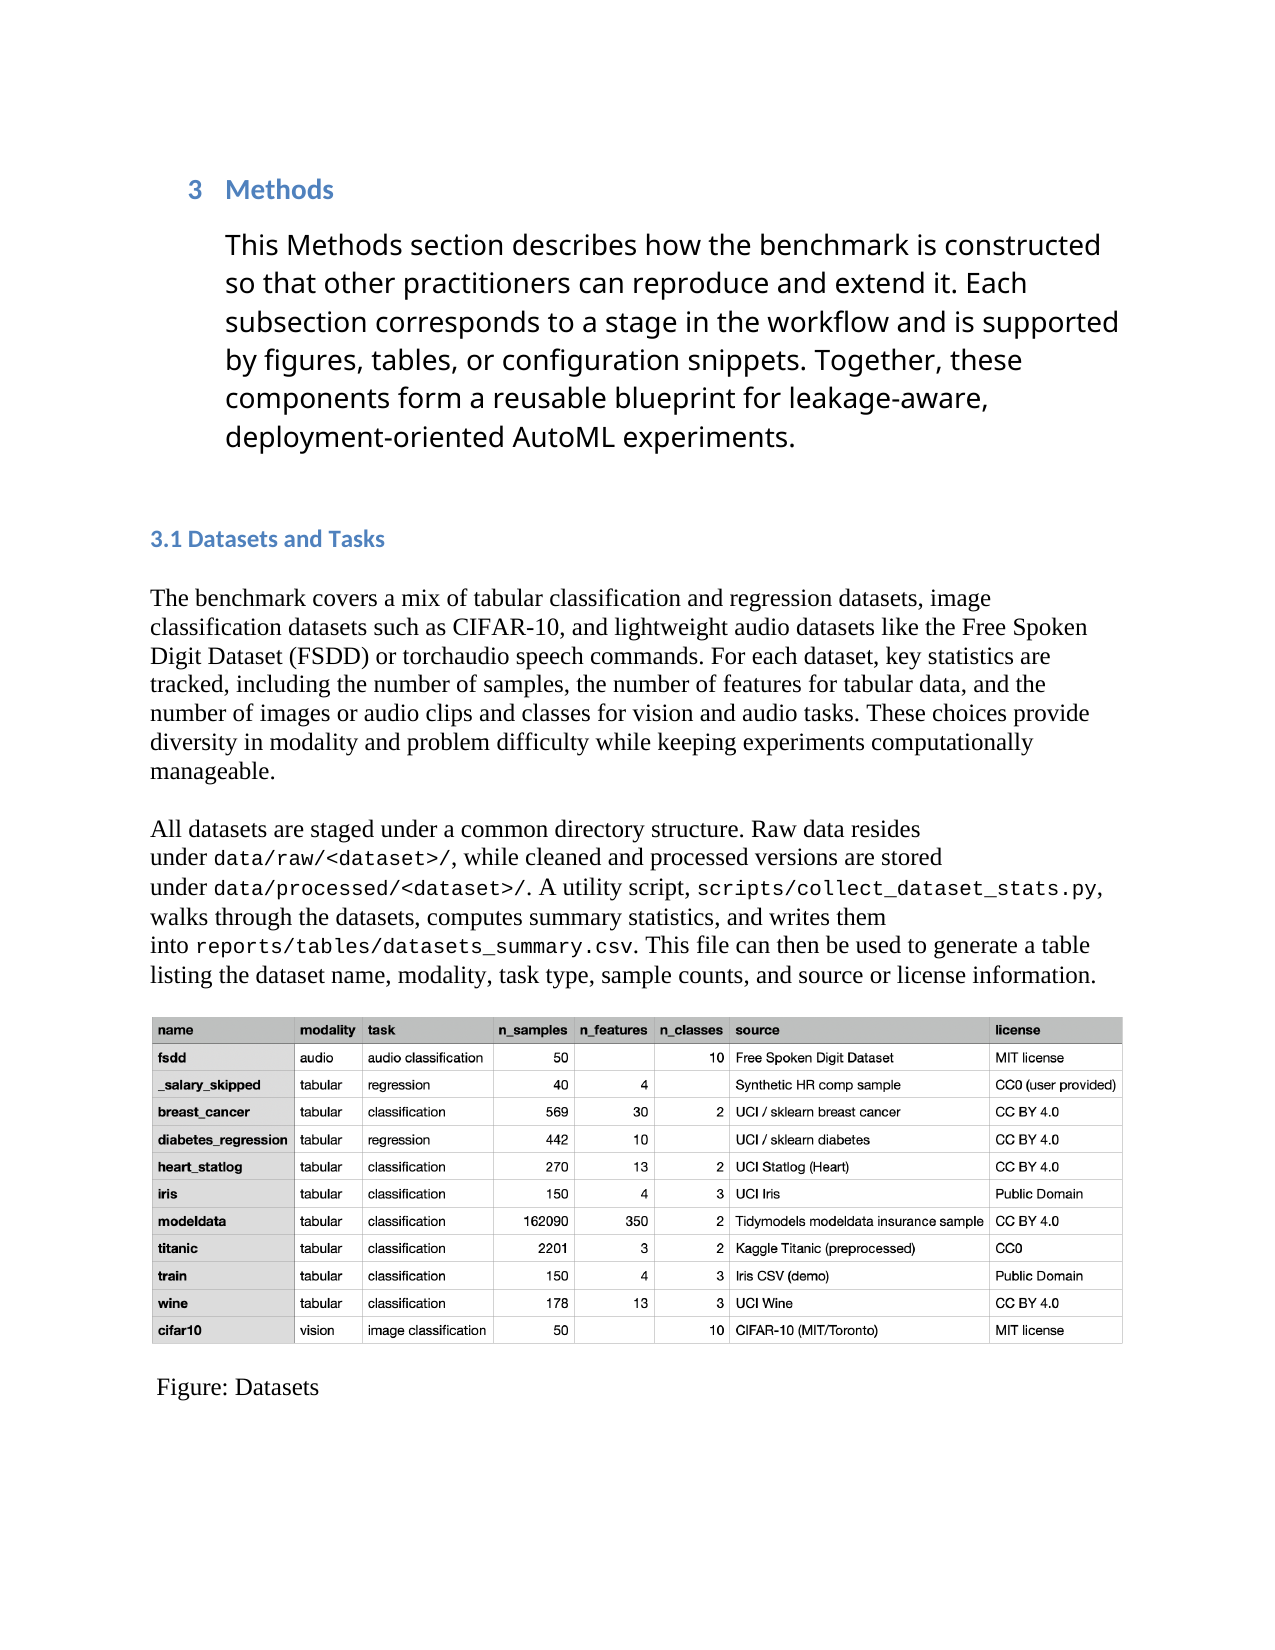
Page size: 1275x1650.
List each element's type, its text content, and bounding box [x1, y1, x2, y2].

text Figure: Datasets [150, 1372, 1125, 1401]
text This Methods section describes how the benchmark is constructed so that other practitioners can reproduce and extend it. Each subsection corresponds to a stage in the workflow and is supported by figures, tables, or configuration snippets. Together, these components form a reusable blueprint for leakage-aware, deployment-oriented AutoML experiments. [225, 225, 1125, 455]
picture [150, 1017, 1125, 1344]
subtitle 3.1 Datasets and Tasks [150, 523, 1125, 554]
subtitle Methods [187, 171, 1125, 206]
text All datasets are staged under a common directory structure. Raw data resides under data/raw/<dataset>/, while cleaned and processed versions are stored under data/processed/<dataset>/. A utility script, scripts/collect_dataset_stats.py, walks through the datasets, computes summary statistics, and writes them into reports/tables/datasets_summary.csv. This file can then be used to generate a table listing the dataset name, modality, task type, sample counts, and source or license information. [150, 814, 1125, 989]
text The benchmark covers a mix of tabular classification and regression datasets, image classification datasets such as CIFAR-10, and lightweight audio datasets like the Free Spoken Digit Dataset (FSDD) or torchaudio speech commands. For each dataset, key statistics are tracked, including the number of samples, the number of features for tabular data, and the number of images or audio clips and classes for vision and audio tasks. These choices provide diversity in modality and problem difficulty while keeping experiments computationally manageable. [150, 583, 1125, 784]
